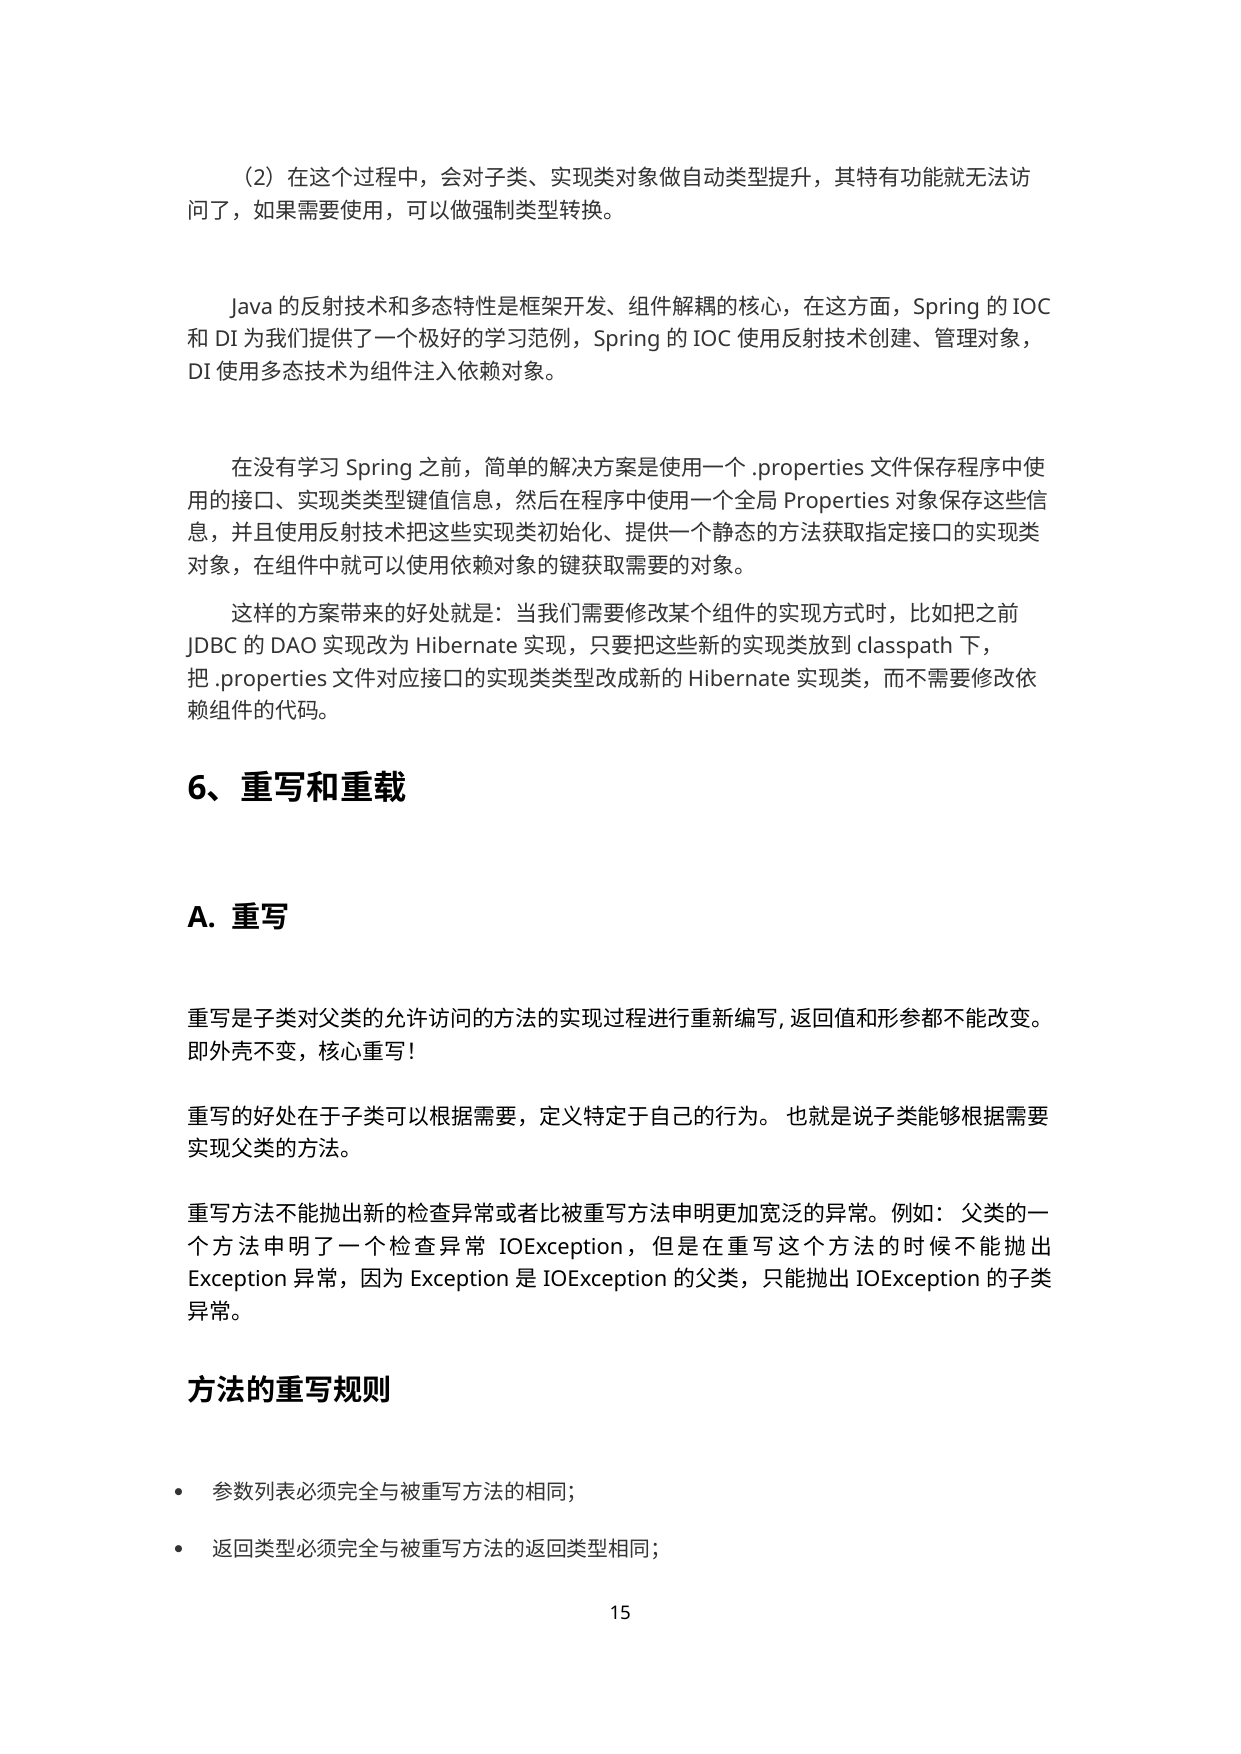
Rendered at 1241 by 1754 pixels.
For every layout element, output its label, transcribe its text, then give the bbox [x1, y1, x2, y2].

subtitle 6、重写和重载 [187, 752, 1053, 817]
text 这样的方案带来的好处就是：当我们需要修改某个组件的实现方式时，比如把之前 JDBC 的 DAO 实现改为 Hibernate 实现，只要把这些新的实现类放到 classpath 下，把 .properties 文件对应接口的实现类类型改成新的 Hibernate 实现类，而不需要修改依赖组件的代码。 [187, 595, 1053, 725]
list 返回类型必须完全与被重写方法的返回类型相同； [175, 1531, 1053, 1564]
text 重写的好处在于子类可以根据需要，定义特定于自己的行为。 也就是说子类能够根据需要实现父类的方法。 [187, 1098, 1053, 1163]
text 在没有学习 Spring 之前，简单的解决方案是使用一个 .properties 文件保存程序中使用的接口、实现类类型键值信息，然后在程序中使用一个全局 Properties 对象保存这些信息，并且使用反射技术把这些实现类初始化、提供一个静态的方法获取指定接口的实现类对象，在组件中就可以使用依赖对象的键获取需要的对象。 [187, 450, 1053, 580]
list 参数列表必须完全与被重写方法的相同； [175, 1474, 1053, 1506]
text （2）在这个过程中，会对子类、实现类对象做自动类型提升，其特有功能就无法访问了，如果需要使用，可以做强制类型转换。 [187, 160, 1053, 225]
subtitle 方法的重写规则 [187, 1355, 1053, 1420]
text Java 的反射技术和多态特性是框架开发、组件解耦的核心，在这方面，Spring 的 IOC 和 DI 为我们提供了一个极好的学习范例，Spring 的 IOC 使用反射技术创建、管理对象，DI 使用多态技术为组件注入依赖对象。 [187, 288, 1053, 386]
text 重写是子类对父类的允许访问的方法的实现过程进行重新编写, 返回值和形参都不能改变。即外壳不变，核心重写！ [187, 1001, 1053, 1066]
subtitle 重写 [187, 882, 1053, 947]
text 重写方法不能抛出新的检查异常或者比被重写方法申明更加宽泛的异常。例如： 父类的一个方法申明了一个检查异常 IOException，但是在重写这个方法的时候不能抛出 Exception 异常，因为 Exception 是 IOException 的父类，只能抛出 IOException 的子类异常。 [187, 1196, 1053, 1326]
